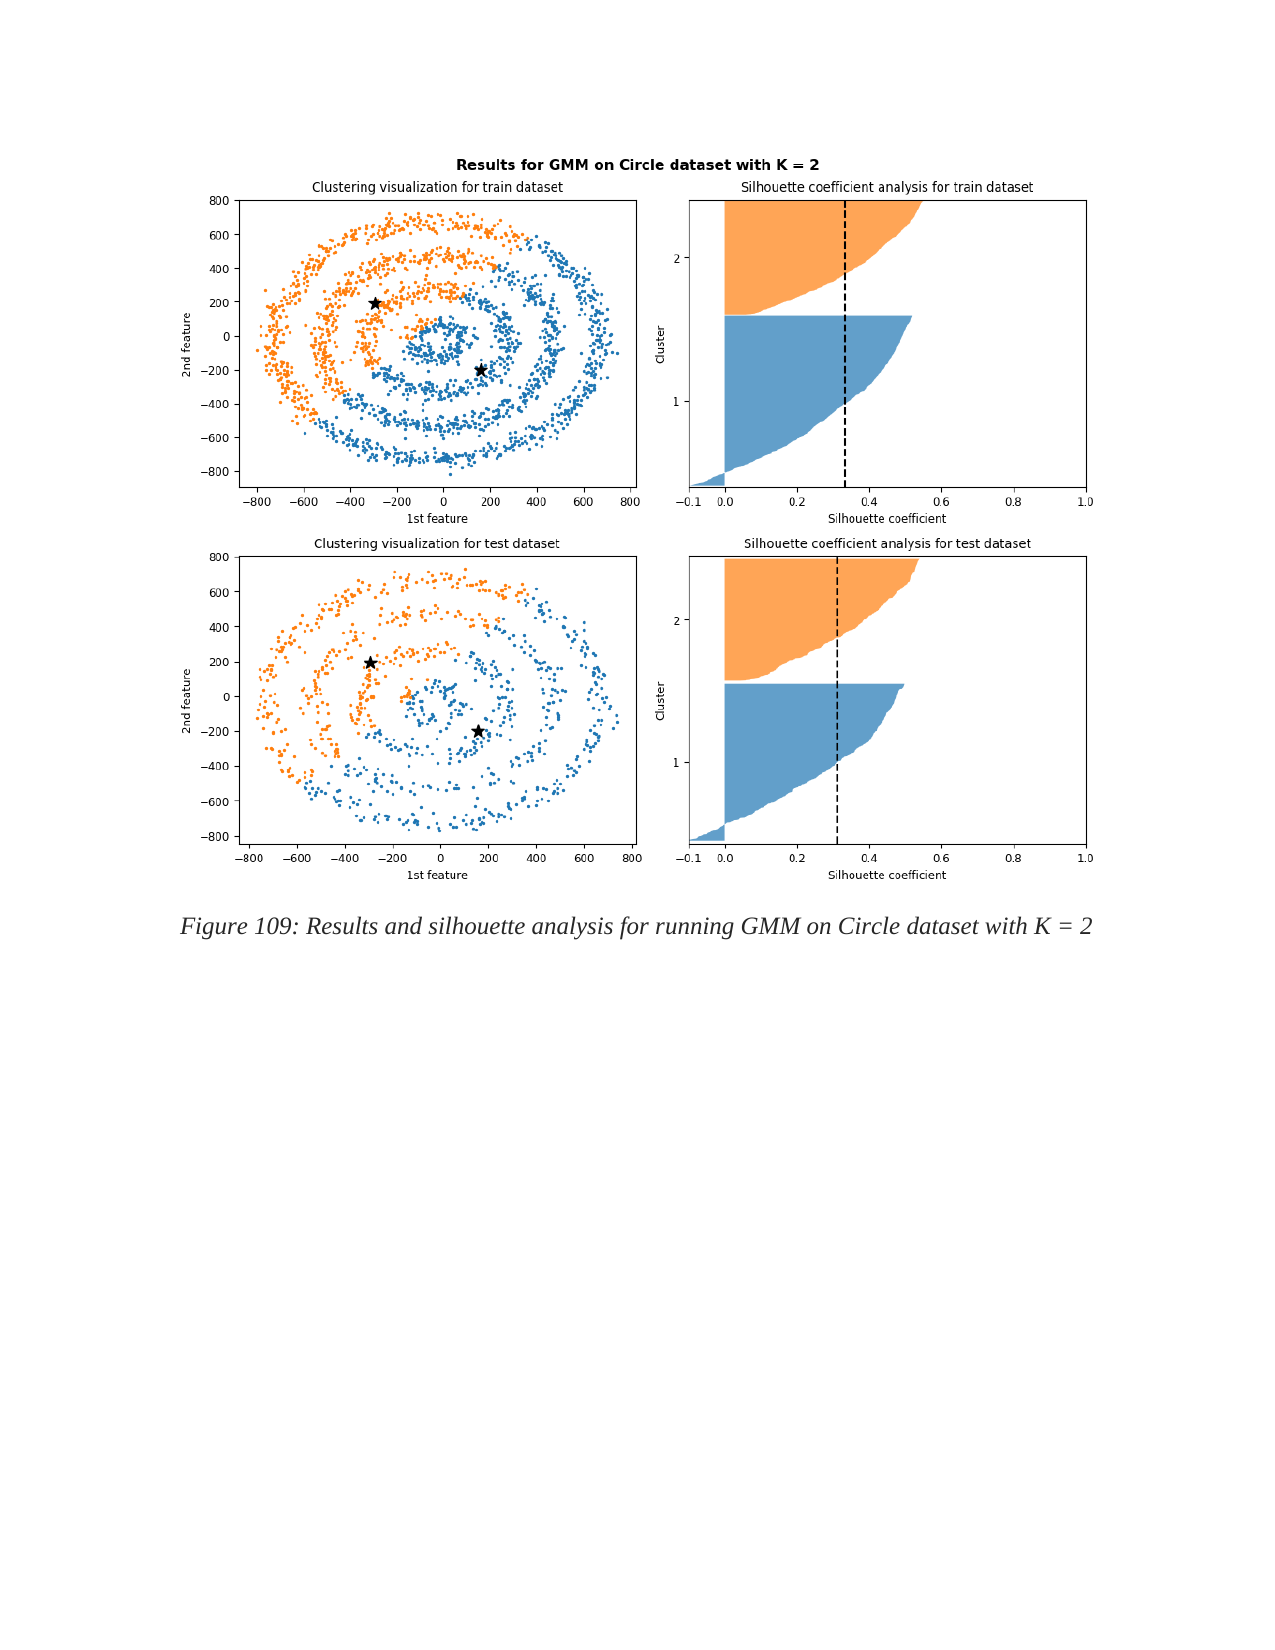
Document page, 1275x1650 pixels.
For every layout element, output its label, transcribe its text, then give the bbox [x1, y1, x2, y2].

picture [172, 150, 1103, 891]
text Figure 109: Results and silhouette analysis for running GMM on Circle dataset with K = 2 [112, 911, 1162, 940]
